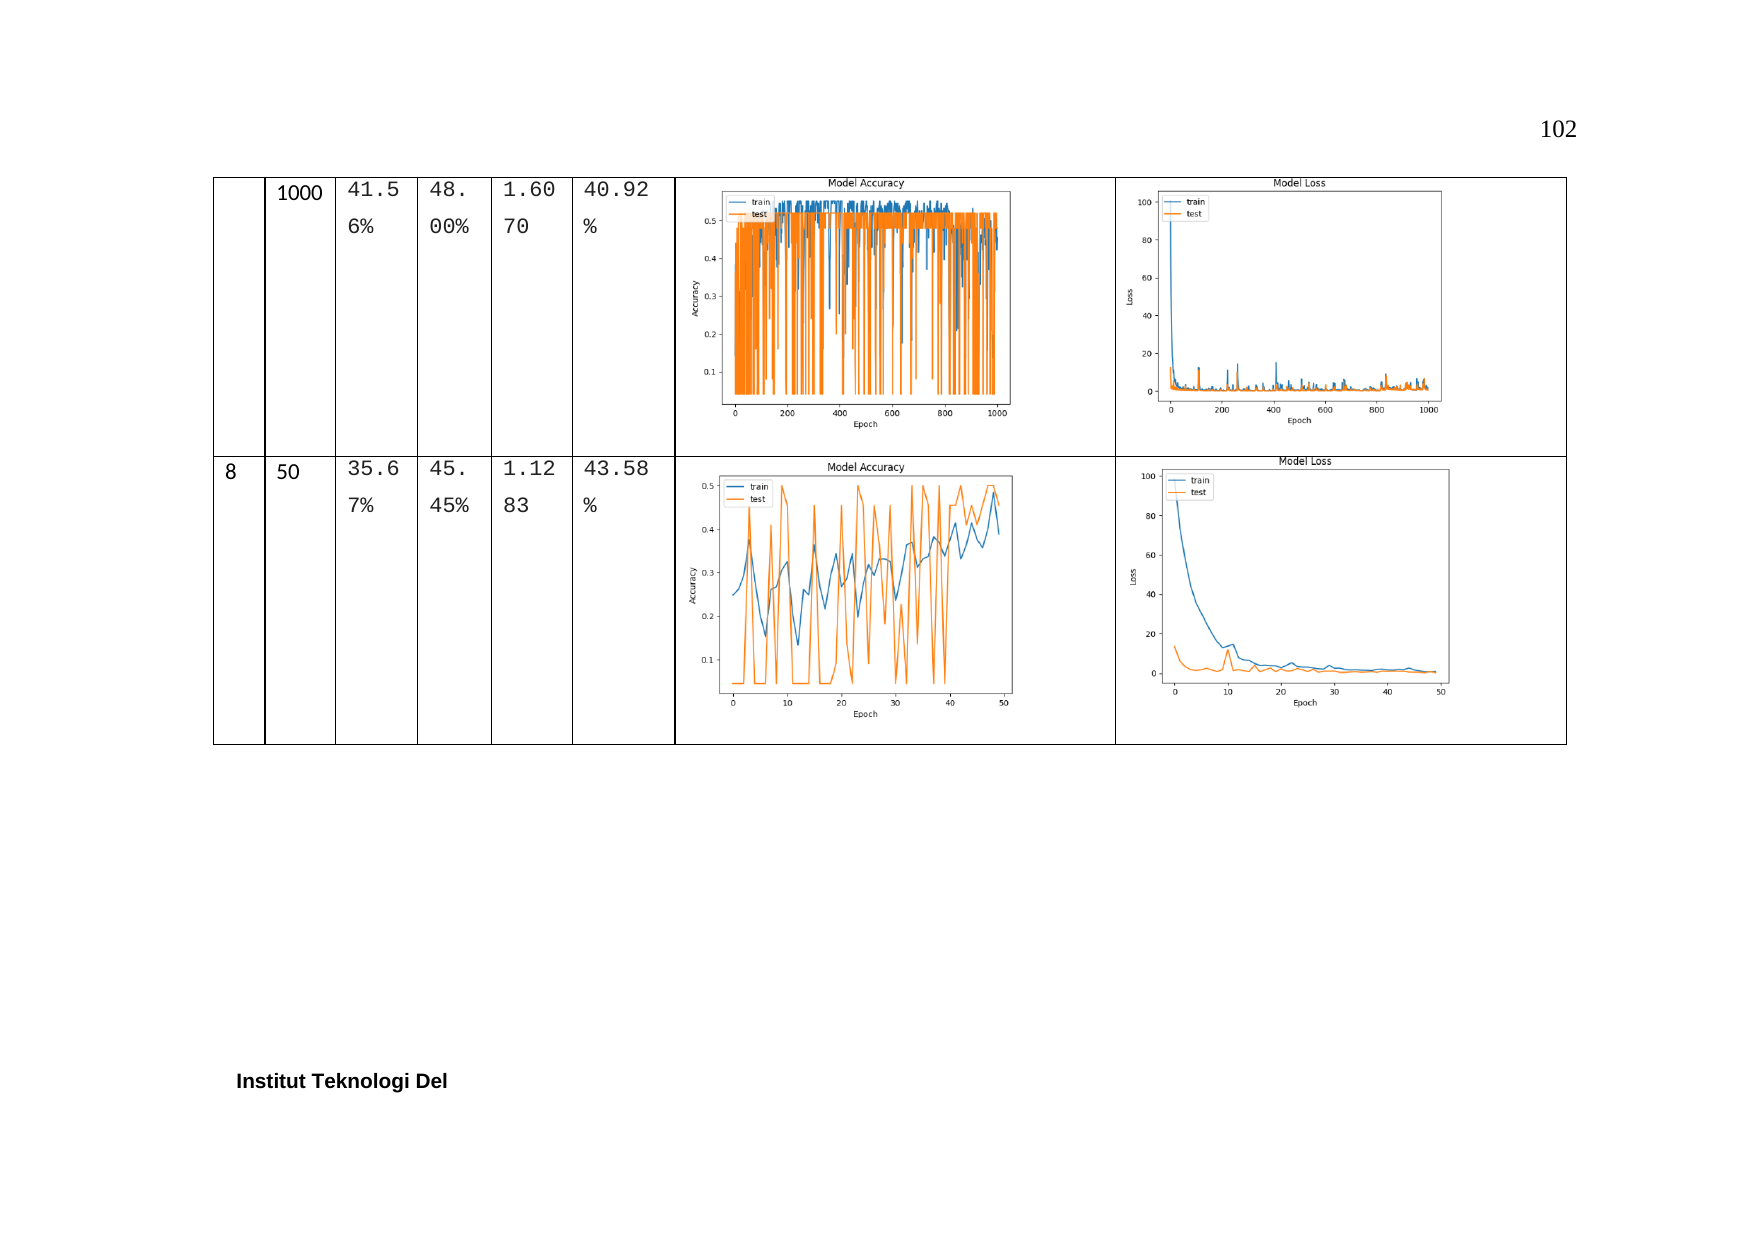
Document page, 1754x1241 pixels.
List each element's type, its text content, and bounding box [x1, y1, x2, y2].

table_cell [676, 178, 1115, 456]
table_cell 45.45% [418, 457, 491, 744]
table_cell [1116, 178, 1566, 456]
table_cell 43.58 % [573, 457, 674, 744]
table_cell 40.92 % [573, 178, 674, 456]
table_cell 1000 [266, 178, 335, 456]
picture [1126, 457, 1450, 710]
picture [686, 457, 1014, 718]
picture [1126, 178, 1444, 427]
table_cell 48.00% [418, 178, 491, 456]
table_cell 1.1283 [492, 457, 572, 744]
table_cell 50 [266, 457, 335, 744]
table_cell 8 [214, 457, 264, 744]
table_cell 1.6070 [492, 178, 572, 456]
table_cell 35.67% [336, 457, 417, 744]
table_cell [214, 178, 264, 456]
table_cell [1116, 457, 1566, 744]
table_cell [676, 457, 1115, 744]
picture [686, 178, 1012, 430]
table_cell 41.56% [336, 178, 417, 456]
